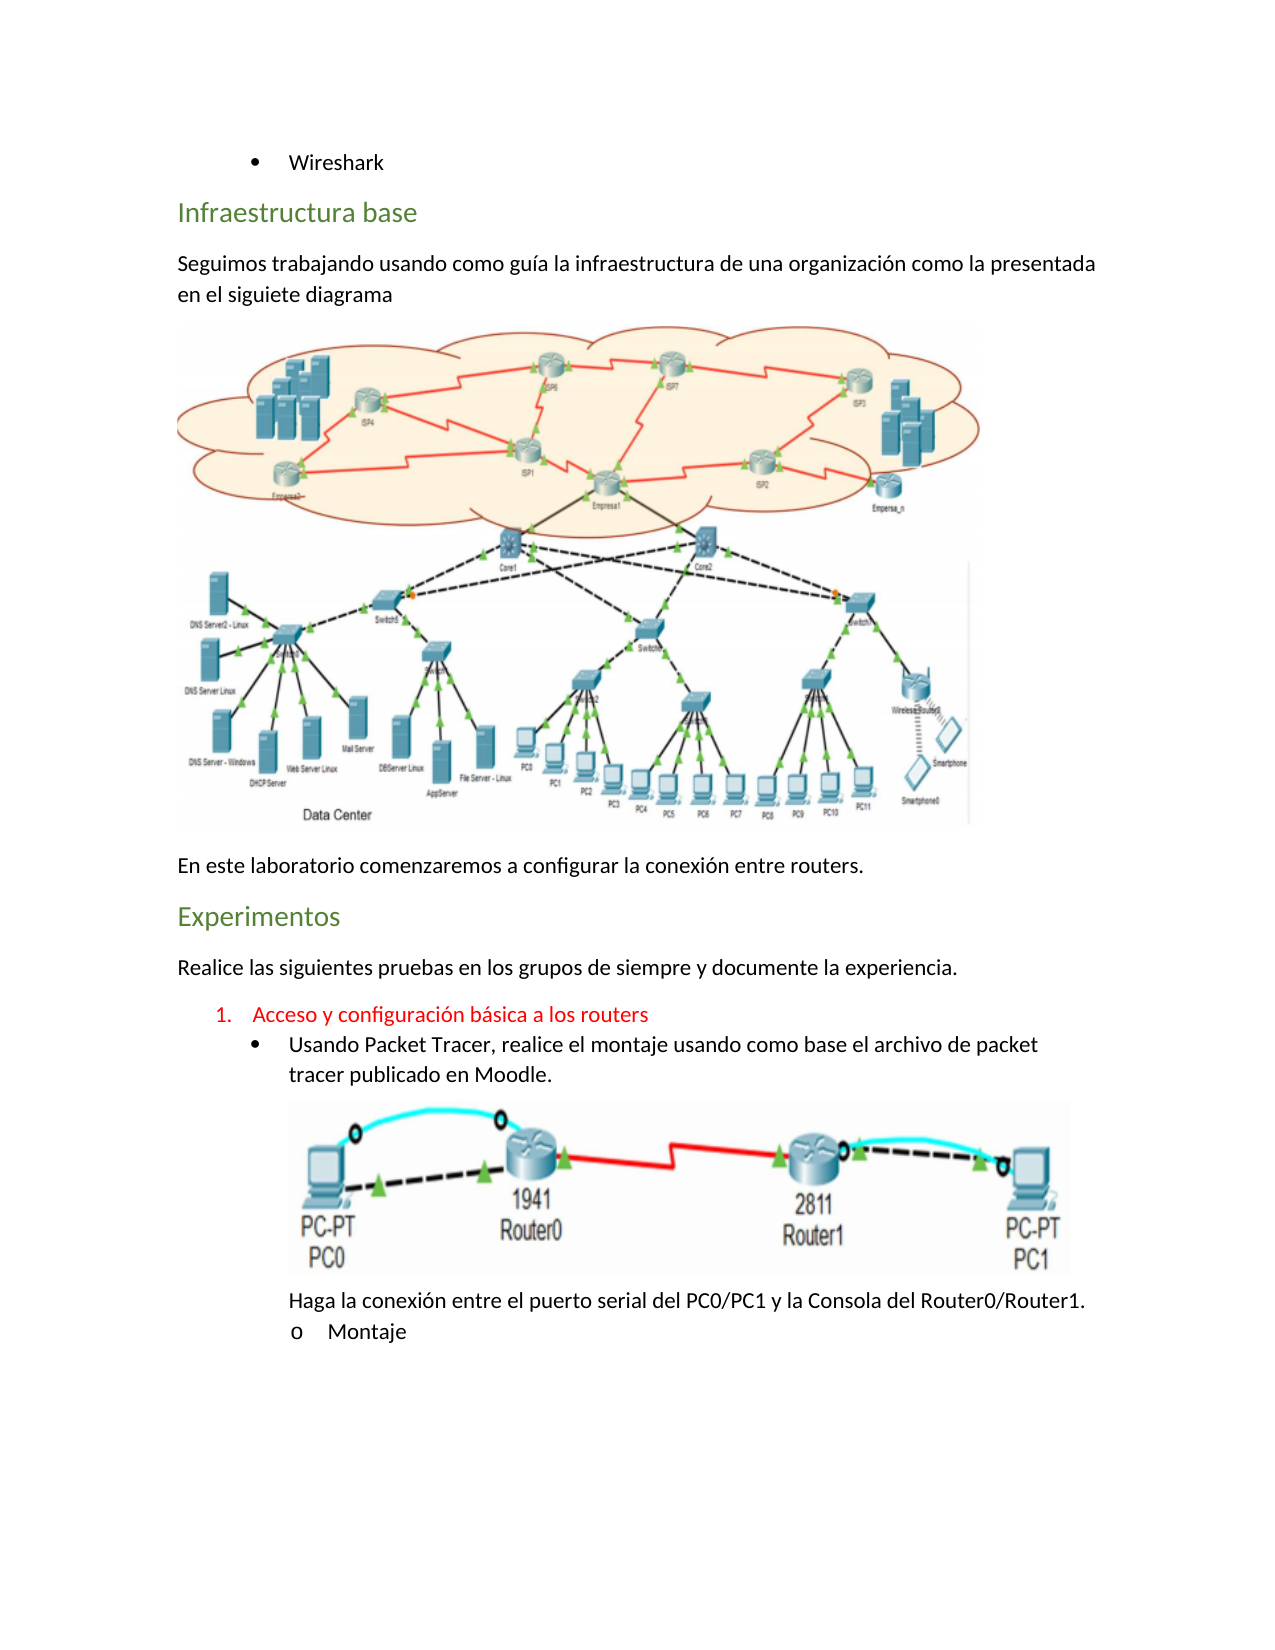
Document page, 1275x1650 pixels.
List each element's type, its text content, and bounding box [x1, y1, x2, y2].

picture [288, 1090, 1070, 1285]
list Wireshark [251, 148, 1098, 176]
picture [177, 326, 992, 833]
text Infraestructura base [177, 194, 1098, 230]
list Usando Packet Tracer, realice el montaje usando como base el archivo de packet tracer publicado en Moodle. [251, 1030, 1098, 1088]
list Acceso y configuración básica a los routers [215, 1000, 1098, 1028]
text Experimentos [177, 898, 1098, 934]
list Montaje [290, 1317, 1098, 1346]
text En este laboratorio comenzaremos a configurar la conexión entre routers. [177, 851, 1098, 879]
text Realice las siguientes pruebas en los grupos de siempre y documente la experiencia. [177, 953, 1098, 981]
list Haga la conexión entre el puerto serial del PC0/PC1 y la Consola del Router0/Router1. [288, 1287, 1098, 1315]
text Seguimos trabajando usando como guía la infraestructura de una organización como la presentada en el siguiete diagrama [177, 249, 1098, 308]
